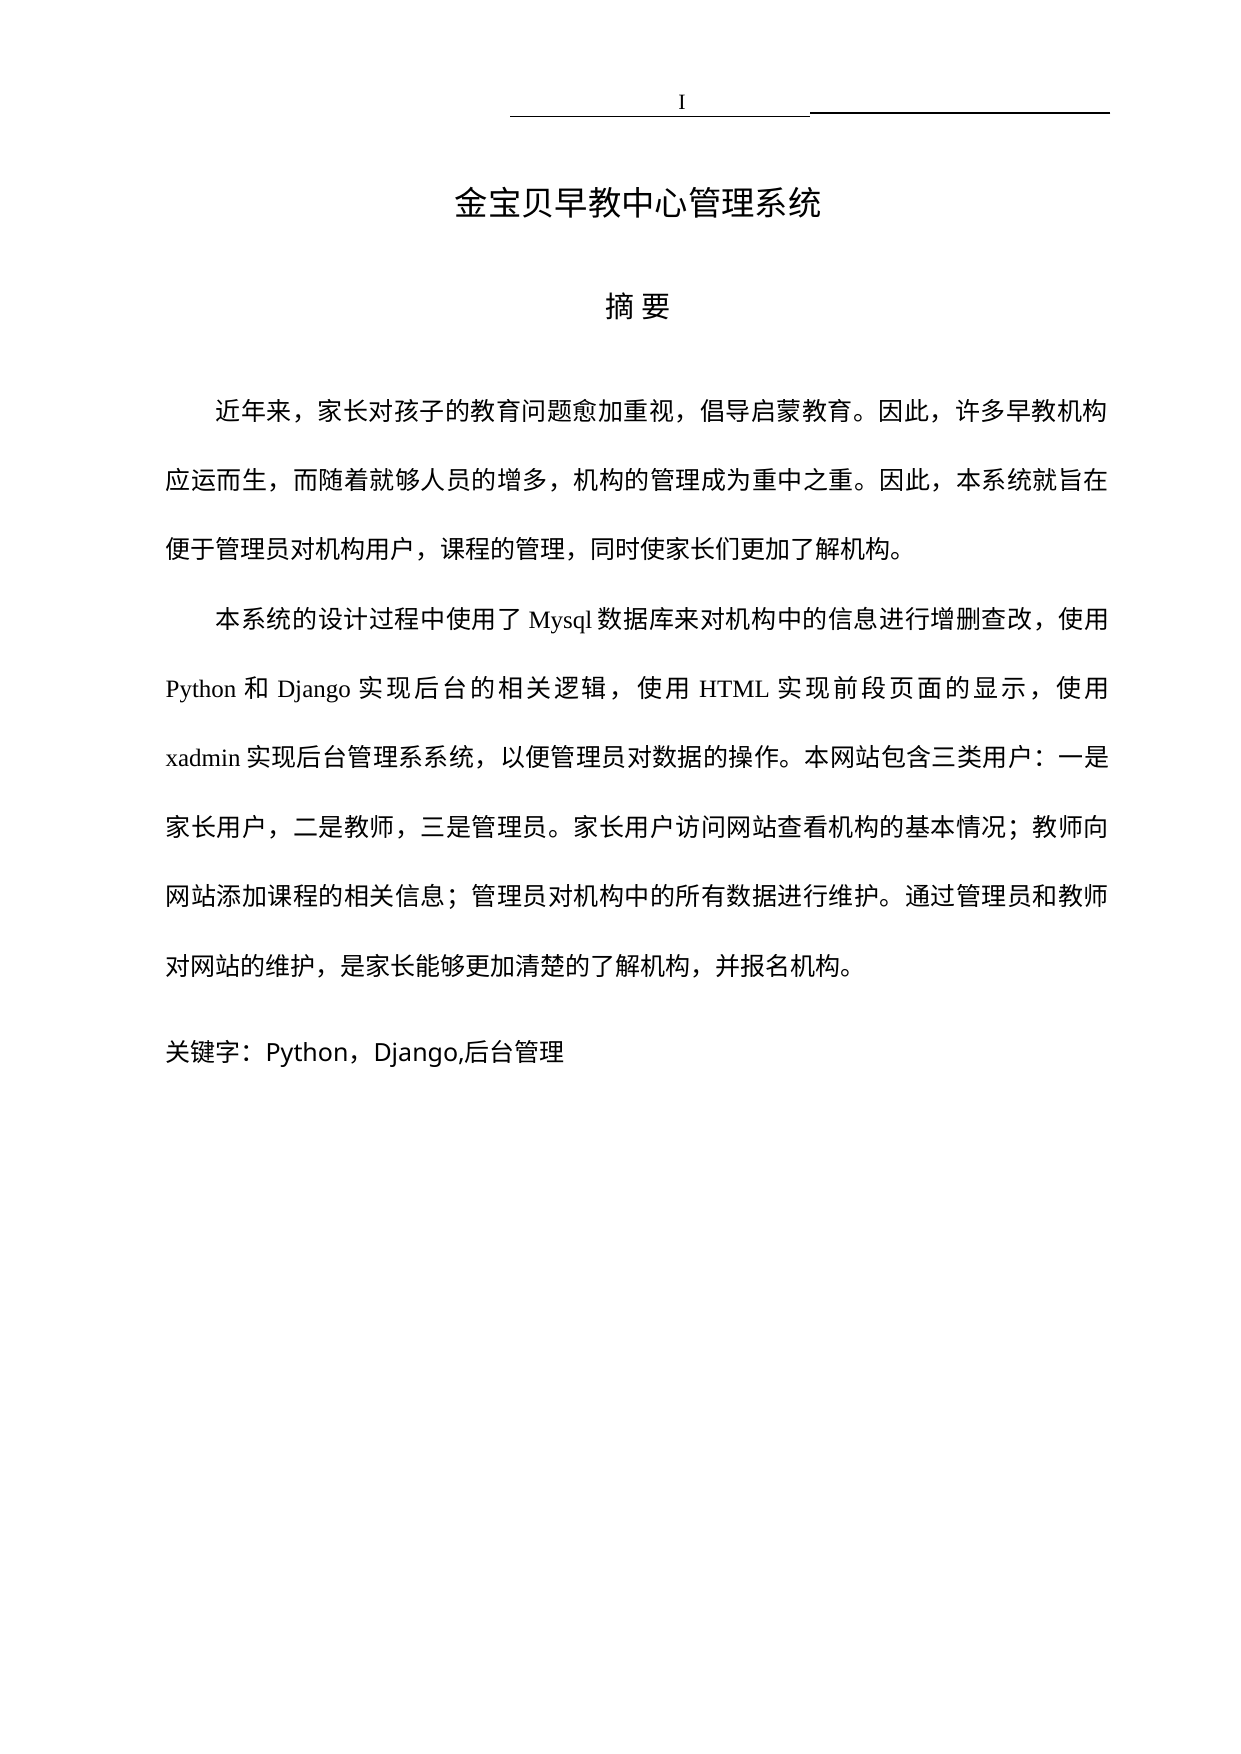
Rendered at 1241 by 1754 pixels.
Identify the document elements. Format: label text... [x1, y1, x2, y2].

subtitle 摘 要 [165, 270, 1110, 340]
text 近年来，家长对孩子的教育问题愈加重视，倡导启蒙教育。因此，许多早教机构应运而生，而随着就够人员的增多，机构的管理成为重中之重。因此，本系统就旨在便于管理员对机构用户，课程的管理，同时使家长们更加了解机构。 [165, 374, 1110, 582]
subtitle 金宝贝早教中心管理系统 [165, 166, 1110, 236]
text 本系统的设计过程中使用了Mysql数据库来对机构中的信息进行增删查改，使用Python和Django实现后台的相关逻辑，使用HTML实现前段页面的显示，使用xadmin实现后台管理系系统，以便管理员对数据的操作。本网站包含三类用户：一是家长用户，二是教师，三是管理员。家长用户访问网站查看机构的基本情况；教师向网站添加课程的相关信息；管理员对机构中的所有数据进行维护。通过管理员和教师对网站的维护，是家长能够更加清楚的了解机构，并报名机构。 [165, 582, 1110, 999]
text 关键字：Python，Django,后台管理 [165, 1016, 1110, 1085]
